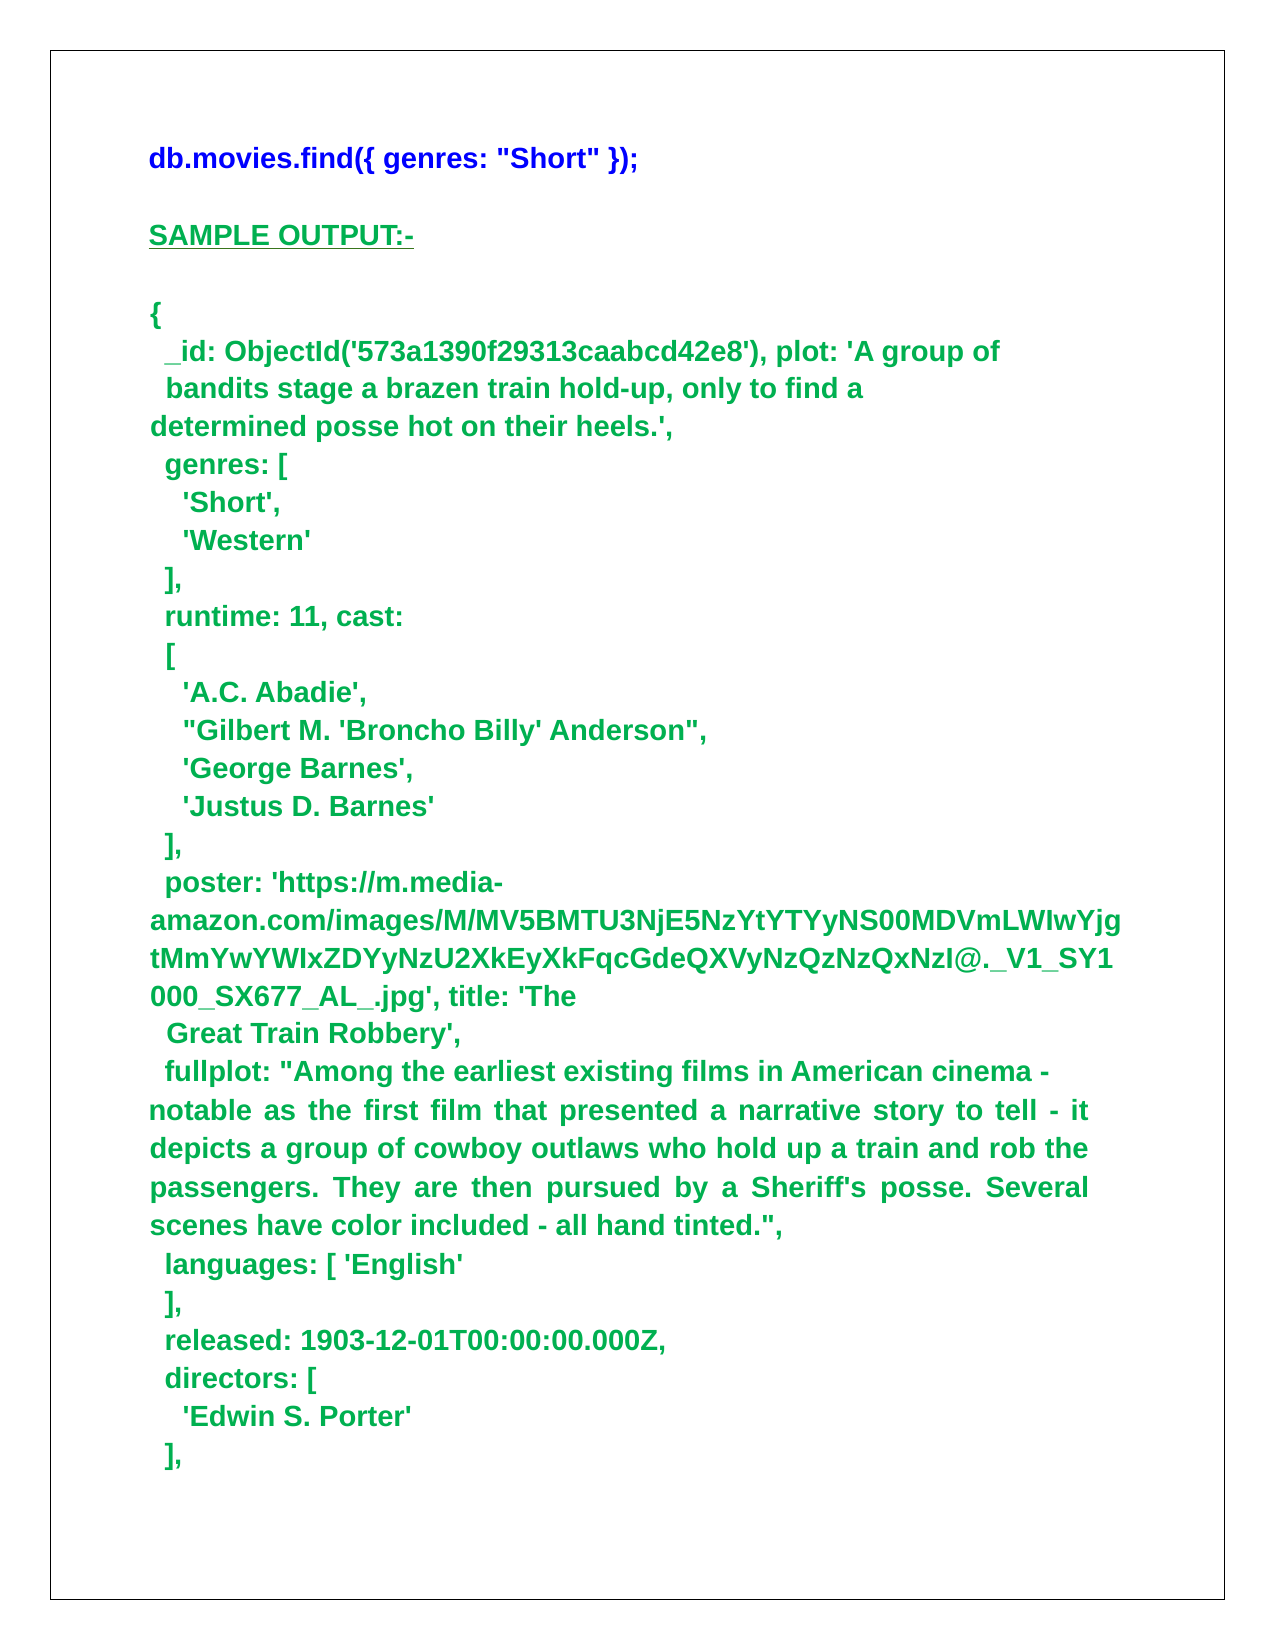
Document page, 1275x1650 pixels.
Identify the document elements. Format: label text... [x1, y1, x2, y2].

text 'Short', [182, 485, 1152, 519]
text genres: [ [164, 447, 1152, 481]
text SAMPLE OUTPUT:- [148, 218, 1152, 252]
text ], [164, 827, 1152, 860]
text 'Edwin S. Porter' [182, 1399, 1152, 1432]
text db.movies.find({ genres: "Short" }); [148, 142, 1152, 175]
text 'Justus D. Barnes' [182, 789, 1152, 822]
text 'Western' [182, 523, 1152, 557]
text _id: ObjectId('573a1390f29313caabcd42e8'), plot: 'A group of bandits stage a brazen train hold-up, only to find a [164, 334, 1095, 405]
text poster: 'https://m.media- [164, 865, 1152, 898]
text { [150, 296, 1152, 329]
text 'A.C. Abadie', [182, 675, 1152, 708]
text runtime: 11, cast: [ [164, 599, 405, 670]
text "Gilbert M. 'Broncho Billy' Anderson", [182, 713, 1152, 746]
text tMmYwYWIxZDYyNzU2XkEyXkFqcGdeQXVyNzQzNzQxNzI@._V1_SY1 [150, 941, 1152, 974]
text ], [164, 1437, 1152, 1471]
text determined posse hot on their heels.', [150, 409, 1152, 443]
text ], [164, 1285, 1152, 1318]
text amazon.com/images/M/MV5BMTU3NjE5NzYtYTYyNS00MDVmLWIwYjg [150, 903, 1152, 936]
text 'George Barnes', [182, 751, 1152, 784]
text languages: [ 'English' [164, 1247, 464, 1280]
text notable as the first film that presented a narrative story to tell - it depicts a group of cowboy outlaws who hold up a train and rob the passengers. They are then pursued by a Sheriff's posse. Several scenes have color included - all hand tinted.", [148, 1092, 1091, 1242]
text ], [164, 561, 1152, 595]
text directors: [ [164, 1361, 1152, 1394]
text released: 1903-12-01T00:00:00.000Z, [164, 1323, 1152, 1356]
text fullplot: "Among the earliest existing films in American cinema - [164, 1054, 1152, 1088]
text 000_SX677_AL_.jpg', title: 'The Great Train Robbery', [150, 979, 598, 1050]
